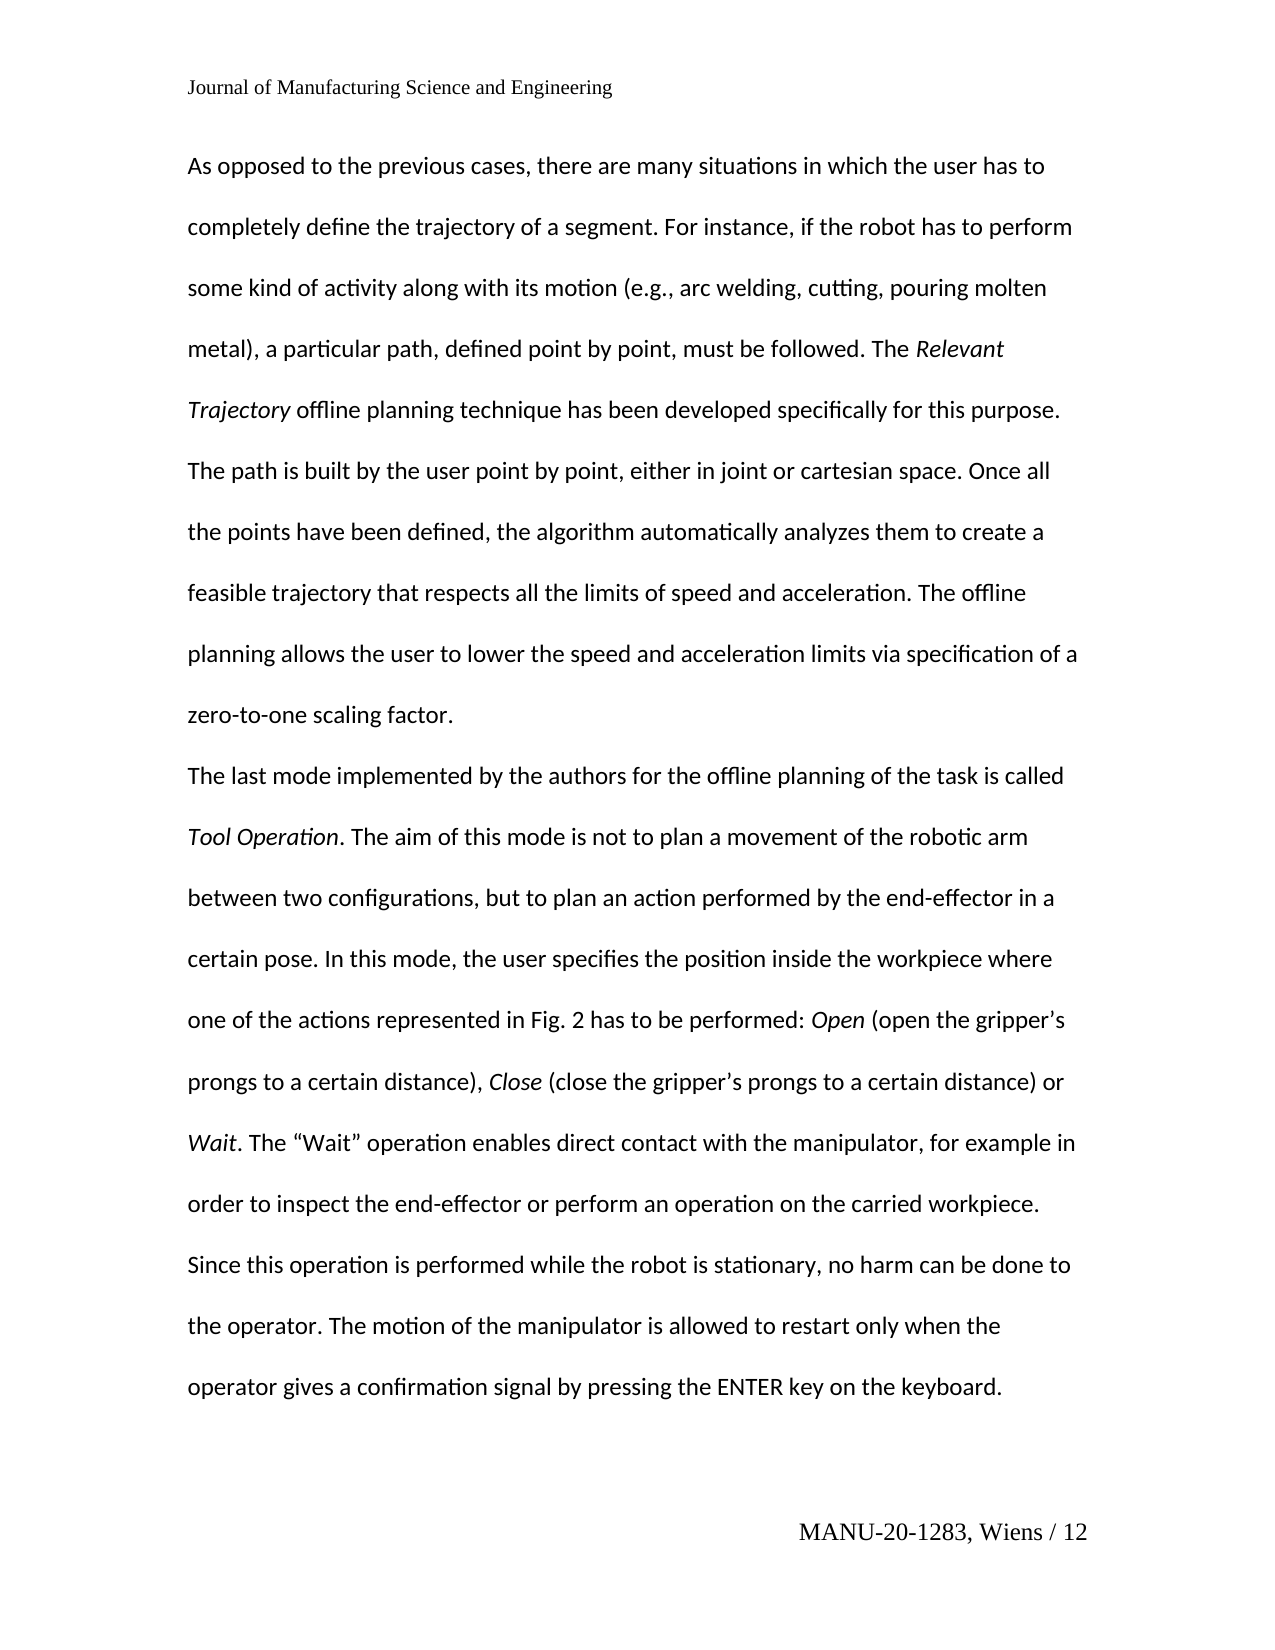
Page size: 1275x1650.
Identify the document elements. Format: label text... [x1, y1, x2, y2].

text The last mode implemented by the authors for the offline planning of the task is called Tool Operation. The aim of this mode is not to plan a movement of the robotic arm between two configurations, but to plan an action performed by the end-effector in a certain pose. In this mode, the user specifies the position inside the workpiece where one of the actions represented in Fig. 2 has to be performed: Open (open the gripper’s prongs to a certain distance), Close (close the gripper’s prongs to a certain distance) or Wait. The “Wait” operation enables direct contact with the manipulator, for example in order to inspect the end-effector or perform an operation on the carried workpiece. Since this operation is performed while the robot is stationary, no harm can be done to the operator. The motion of the manipulator is allowed to restart only when the operator gives a confirmation signal by pressing the ENTER key on the keyboard. [187, 760, 1087, 1401]
text As opposed to the previous cases, there are many situations in which the user has to completely define the trajectory of a segment. For instance, if the robot has to perform some kind of activity along with its motion (e.g., arc welding, cutting, pouring molten metal), a particular path, defined point by point, must be followed. The Relevant Trajectory offline planning technique has been developed specifically for this purpose. The path is built by the user point by point, either in joint or cartesian space. Once all the points have been defined, the algorithm automatically analyzes them to create a feasible trajectory that respects all the limits of speed and acceleration. The offline planning allows the user to lower the speed and acceleration limits via specification of a zero-to-one scaling factor. [187, 150, 1087, 730]
